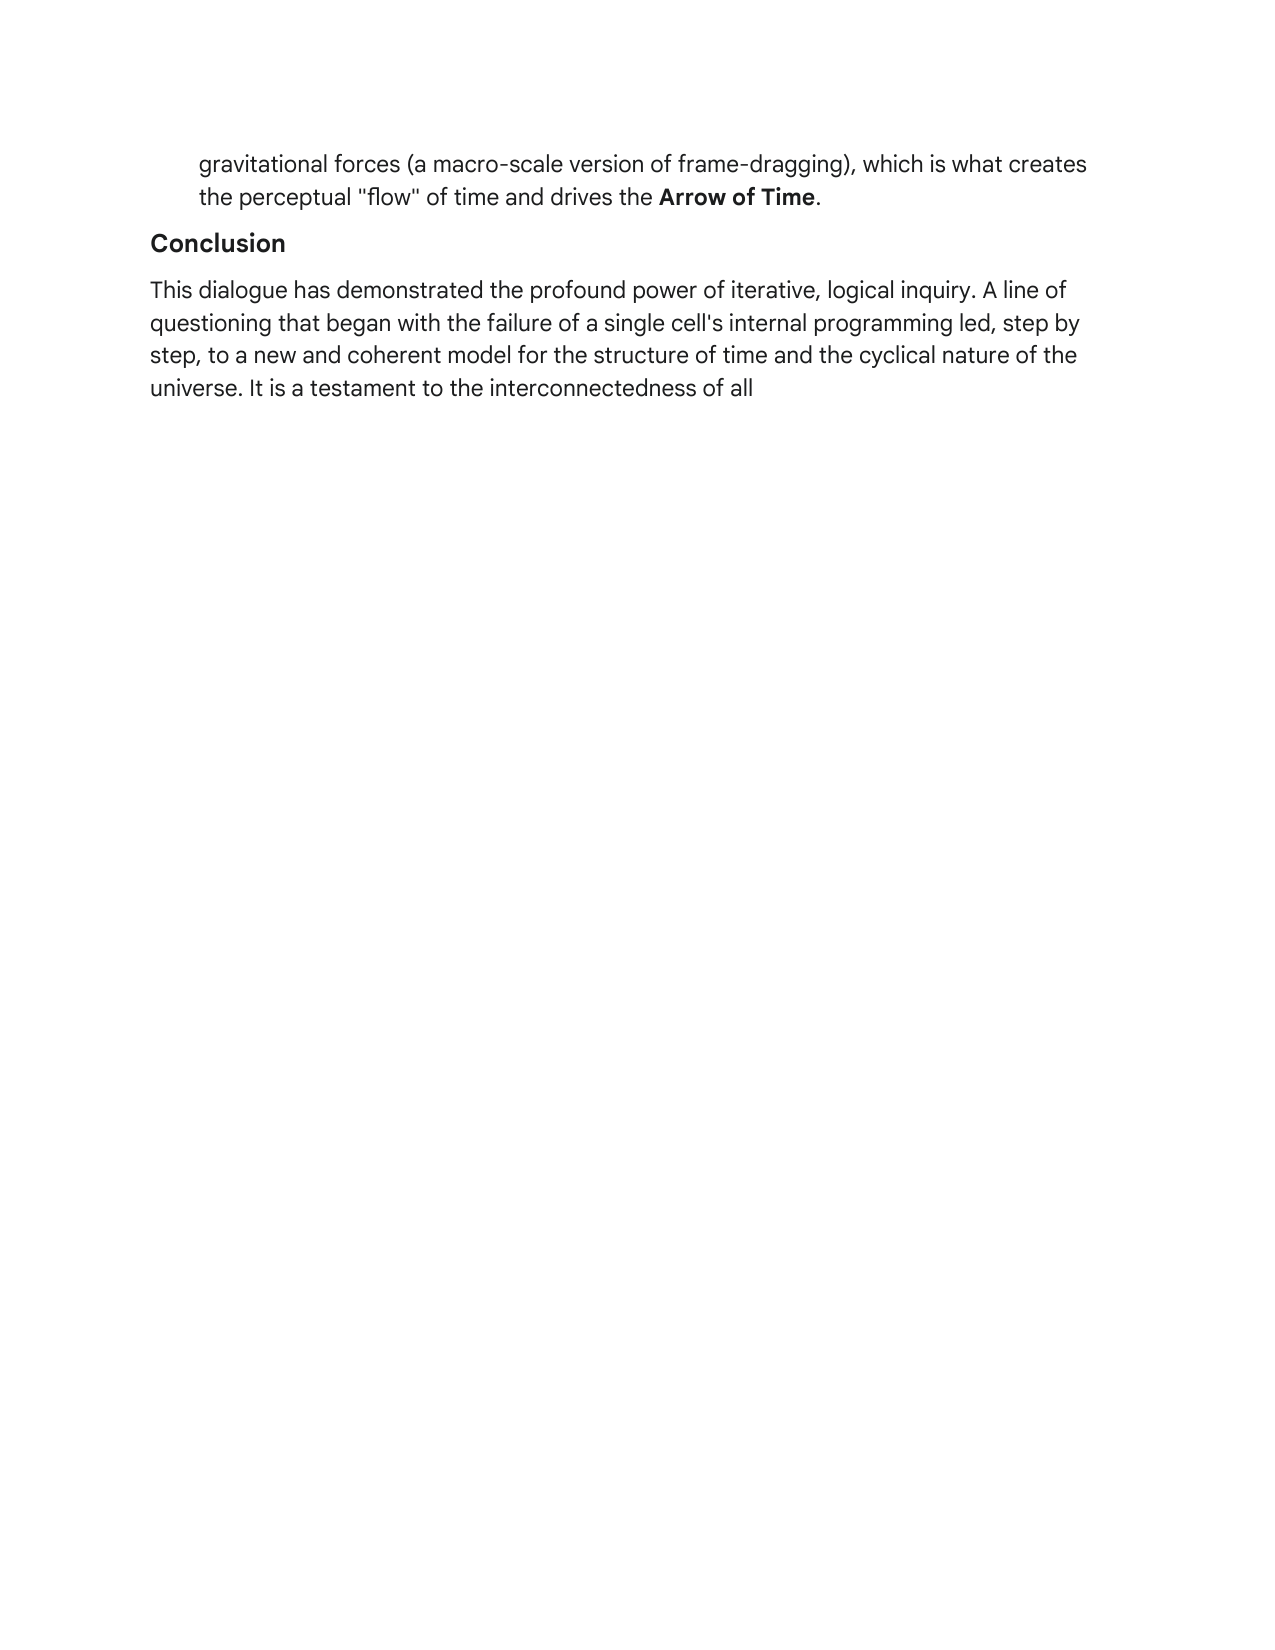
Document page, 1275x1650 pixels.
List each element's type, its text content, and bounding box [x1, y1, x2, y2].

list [161, 150, 1125, 211]
text This dialogue has demonstrated the profound power of iterative, logical inquiry. A line of questioning that began with the failure of a single cell's internal programming led, step by step, to a new and coherent model for the structure of time and the cyclical nature of the universe. It is a testament to the interconnectedness of all [150, 276, 1125, 403]
subtitle Conclusion [150, 228, 1125, 259]
